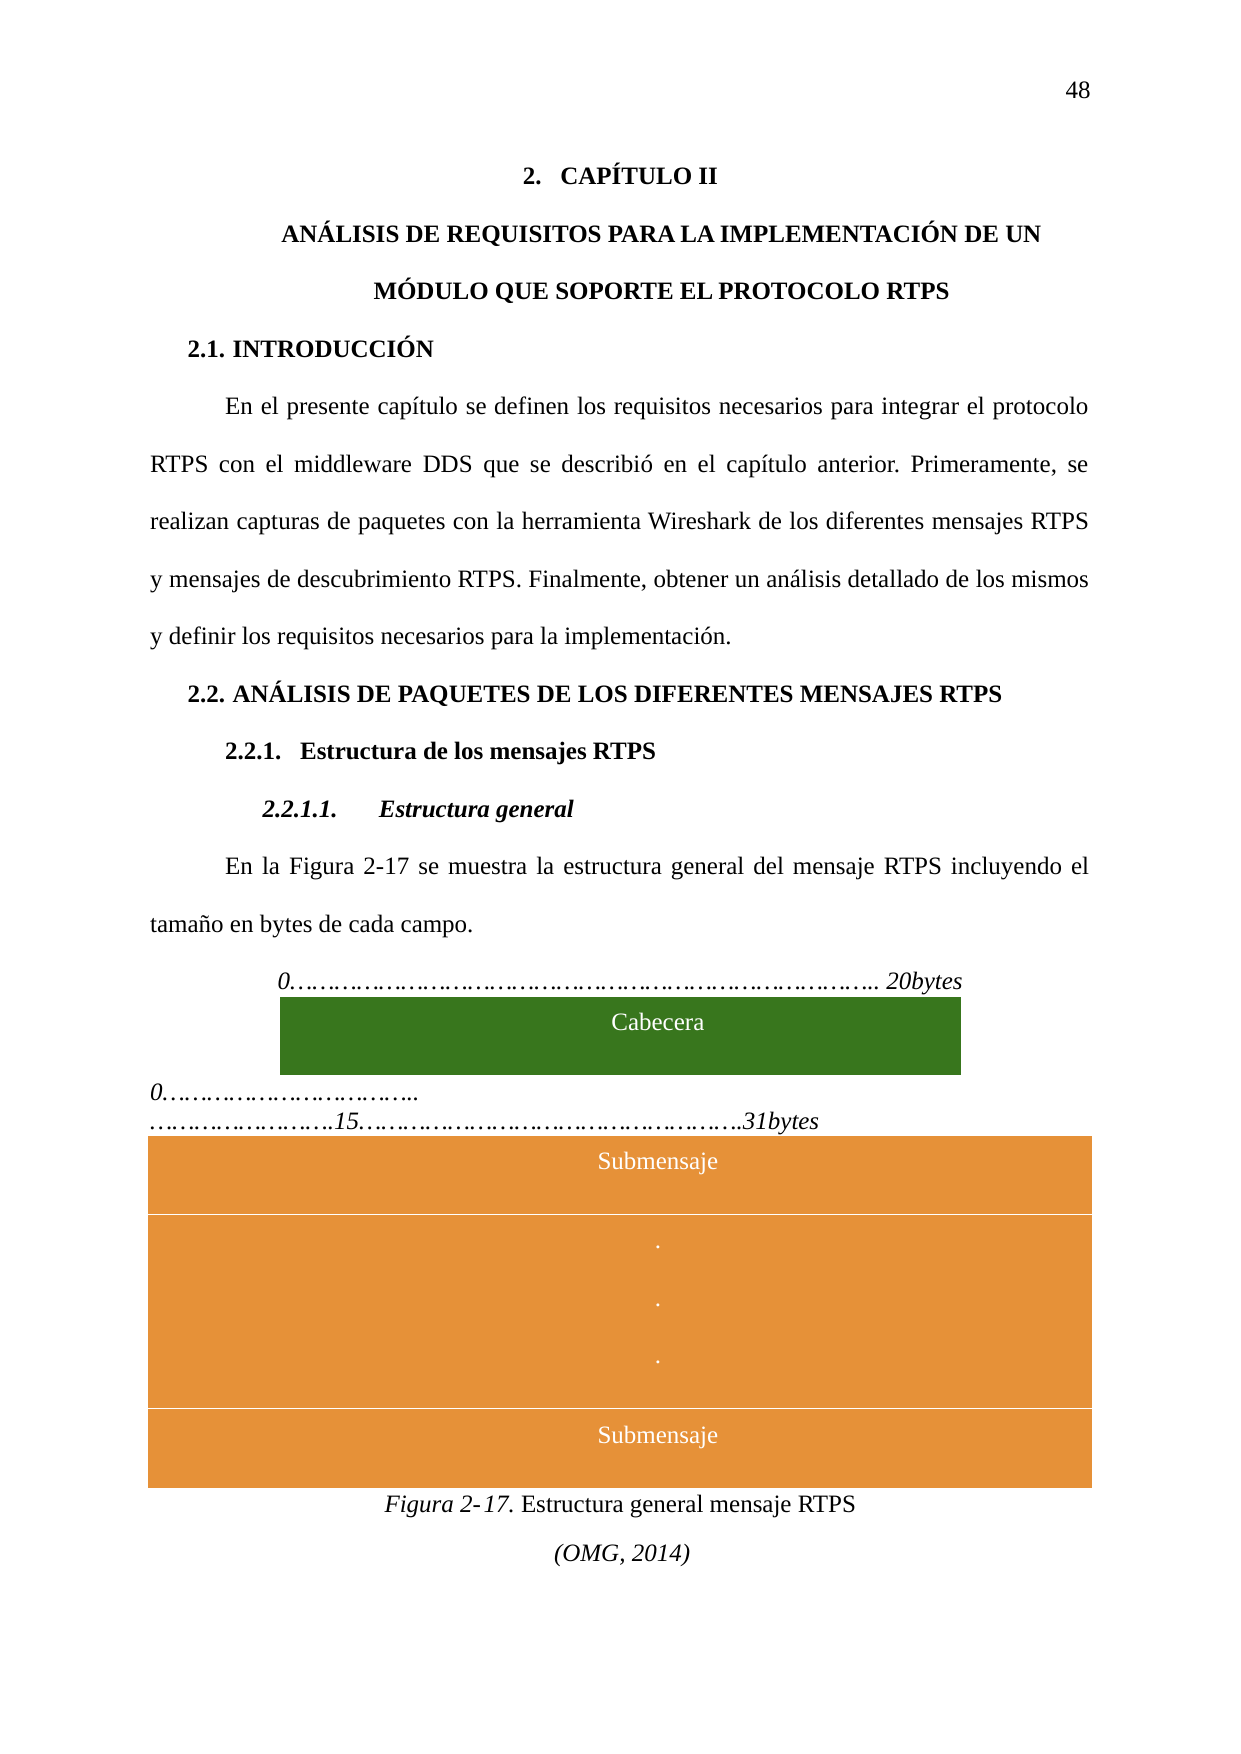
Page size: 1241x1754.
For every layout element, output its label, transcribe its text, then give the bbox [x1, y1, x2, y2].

text En el presente capítulo se definen los requisitos necesarios para integrar el protocolo RTPS con el middleware DDS que se describió en el capítulo anterior. Primeramente, se realizan capturas de paquetes con la herramienta Wireshark de los diferentes mensajes RTPS y mensajes de descubrimiento RTPS. Finalmente, obtener un análisis detallado de los mismos y definir los requisitos necesarios para la implementación. [150, 391, 1090, 650]
subtitle ANÁLISIS DE REQUISITOS PARA LA IMPLEMENTACIÓN DE UN MÓDULO QUE SOPORTE EL PROTOCOLO RTPS [232, 219, 1090, 305]
subtitle Estructura general [262, 794, 1090, 822]
table_header Submensaje [148, 1136, 1092, 1214]
table_cell . . . [148, 1215, 1092, 1408]
subtitle ANÁLISIS DE PAQUETES DE LOS DIFERENTES MENSAJES RTPS [187, 679, 1090, 707]
table_cell Submensaje [148, 1409, 1092, 1488]
table_header Cabecera [280, 997, 961, 1075]
subtitle Estructura de los mensajes RTPS [225, 736, 1090, 765]
subtitle INTRODUCCIÓN [187, 334, 1090, 362]
text 0……………………………..…………………….15…………………………………………….31bytes [150, 1077, 1090, 1135]
text 0…………………………………………………………………….. 20bytes [202, 966, 1090, 995]
subtitle CAPÍTULO II [150, 161, 1090, 190]
